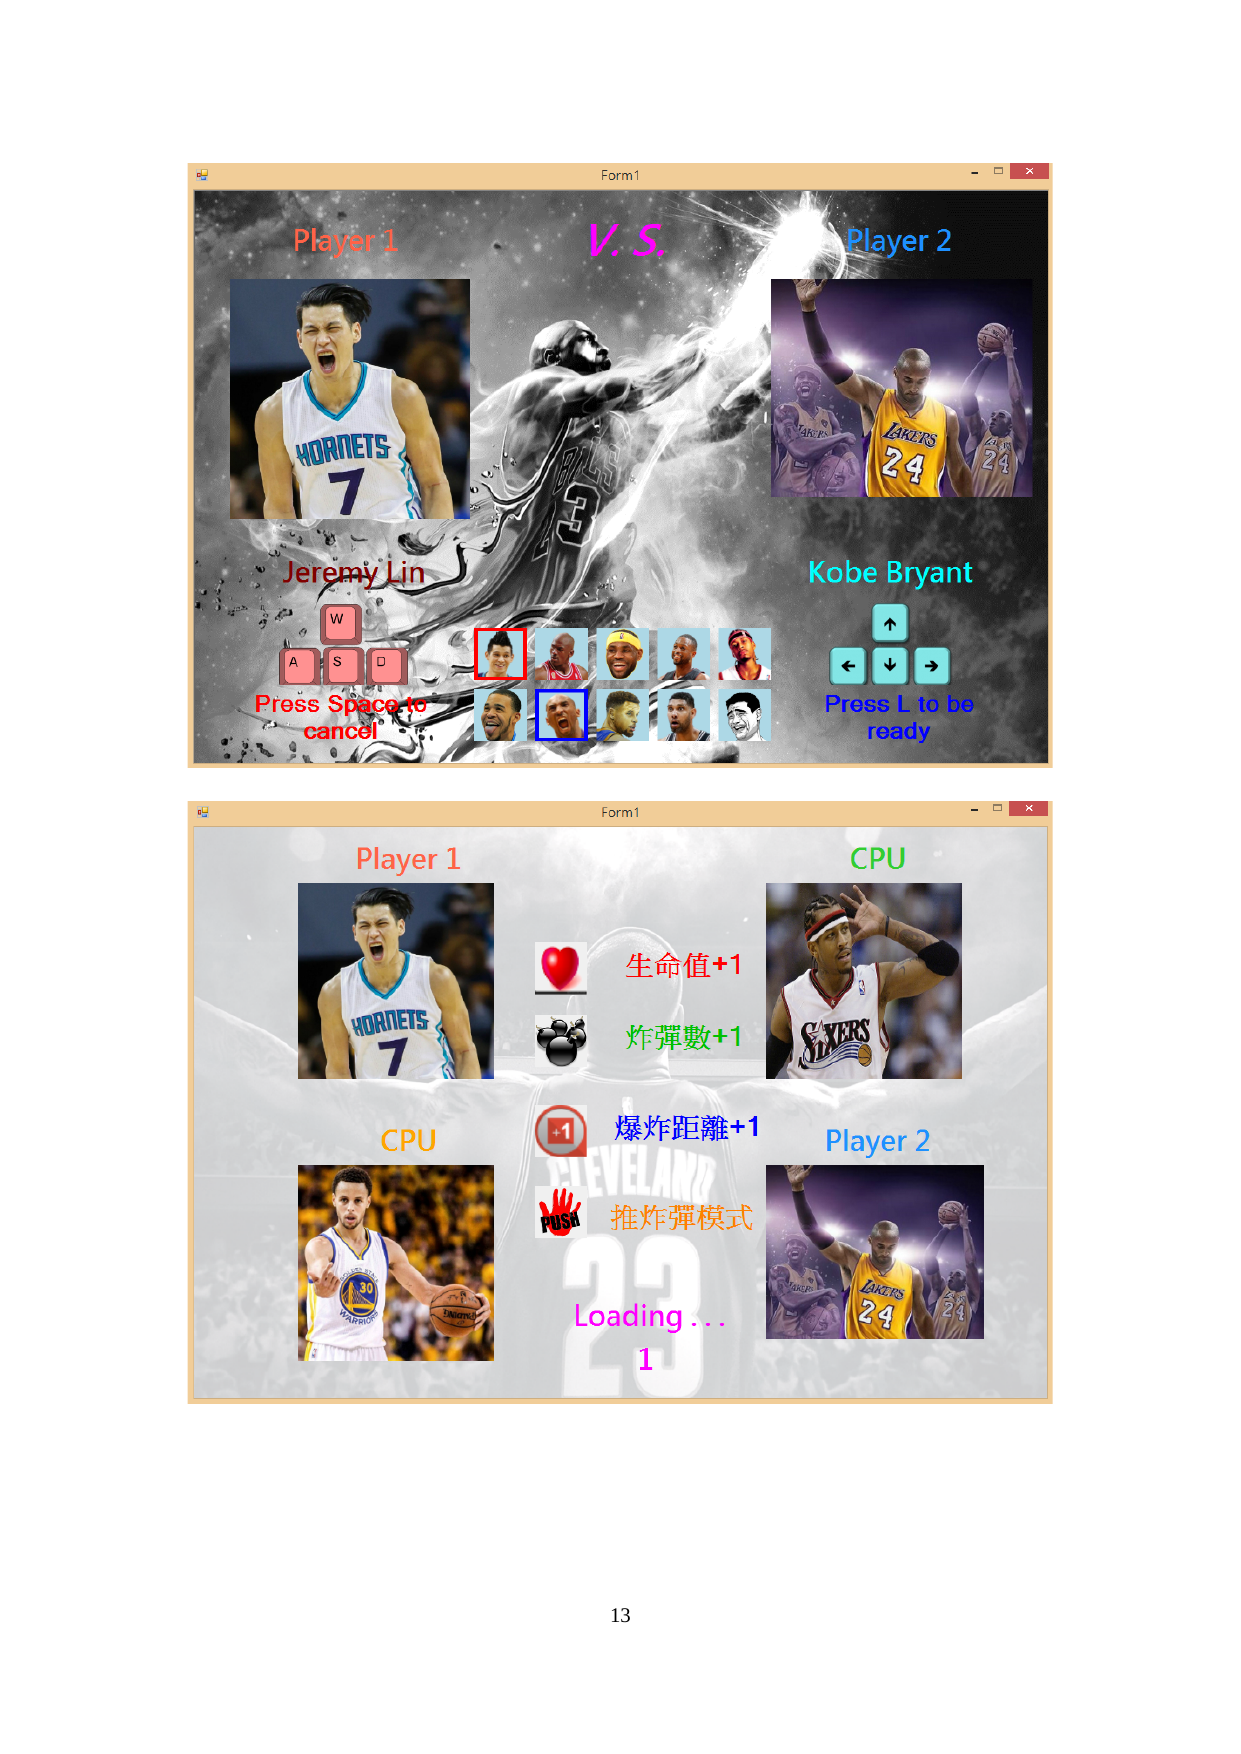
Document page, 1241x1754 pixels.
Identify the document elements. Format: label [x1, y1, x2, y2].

picture [187, 163, 1053, 768]
picture [187, 801, 1053, 1404]
